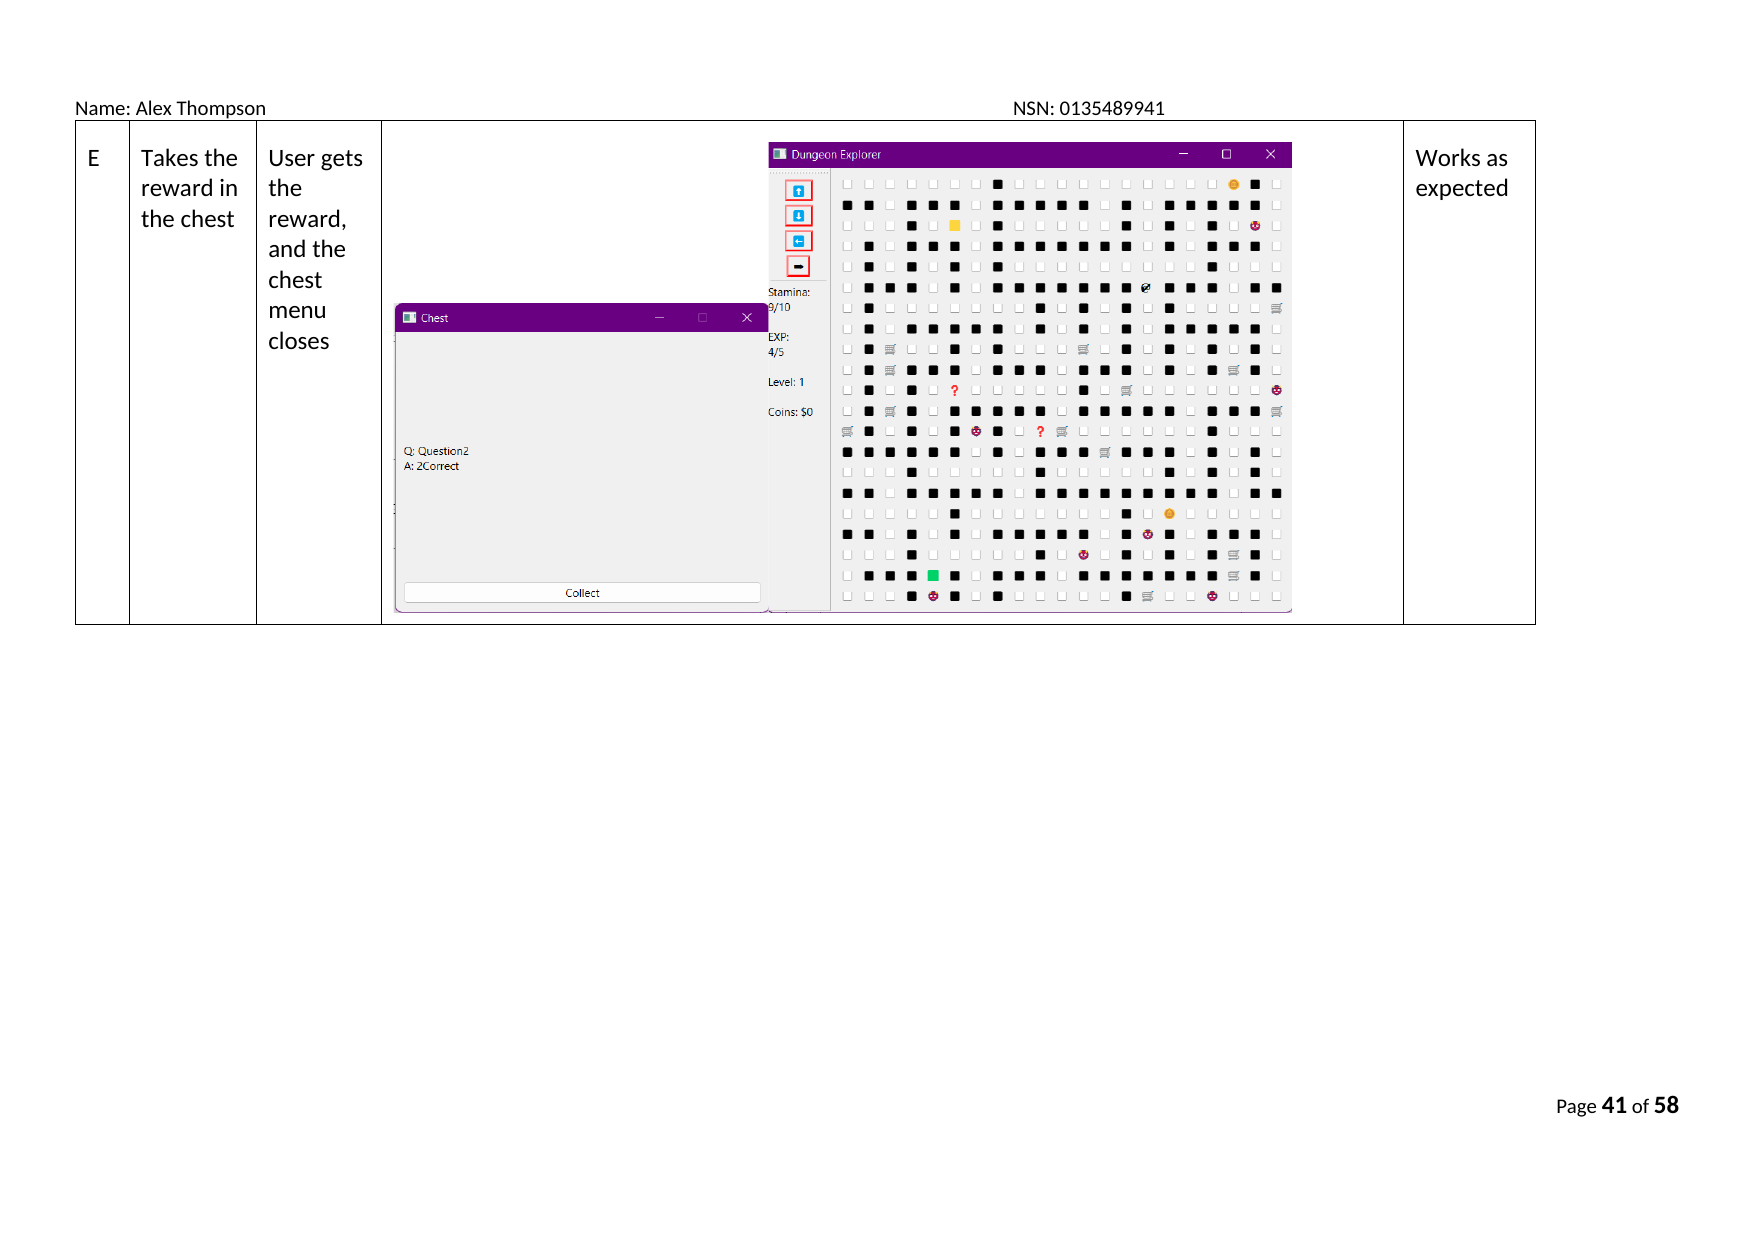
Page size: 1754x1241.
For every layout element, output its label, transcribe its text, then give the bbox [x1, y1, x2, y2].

table_cell Works as expected [1404, 121, 1535, 624]
table_cell User gets the reward, and the chest menu closes [257, 121, 381, 624]
table_cell E [76, 121, 129, 624]
picture [393, 142, 1292, 613]
table_cell [382, 121, 1403, 624]
table_cell Takes the reward in the chest [130, 121, 256, 624]
